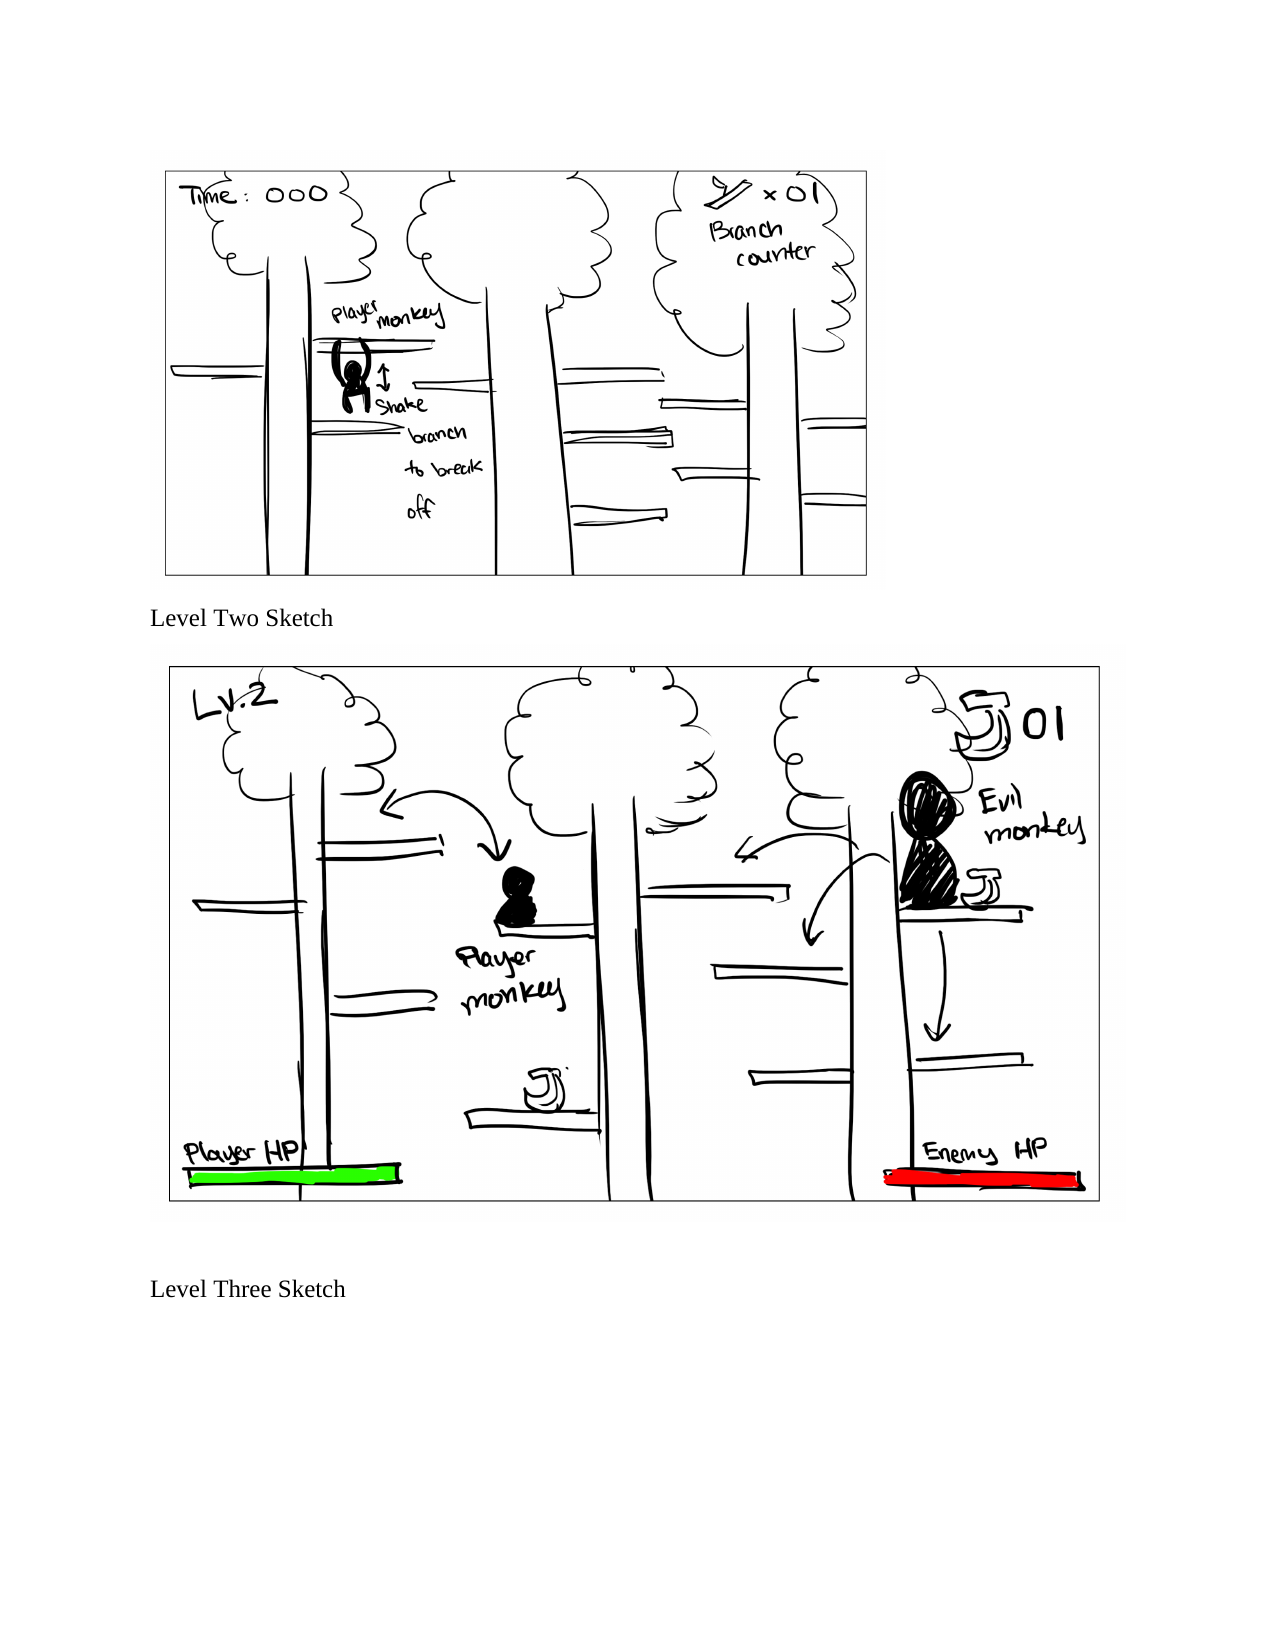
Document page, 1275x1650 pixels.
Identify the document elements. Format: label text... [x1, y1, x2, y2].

text Level Two Sketch [150, 603, 1125, 644]
text Level Three Sketch [150, 1274, 1125, 1303]
picture [150, 644, 1125, 1222]
picture [150, 150, 886, 590]
